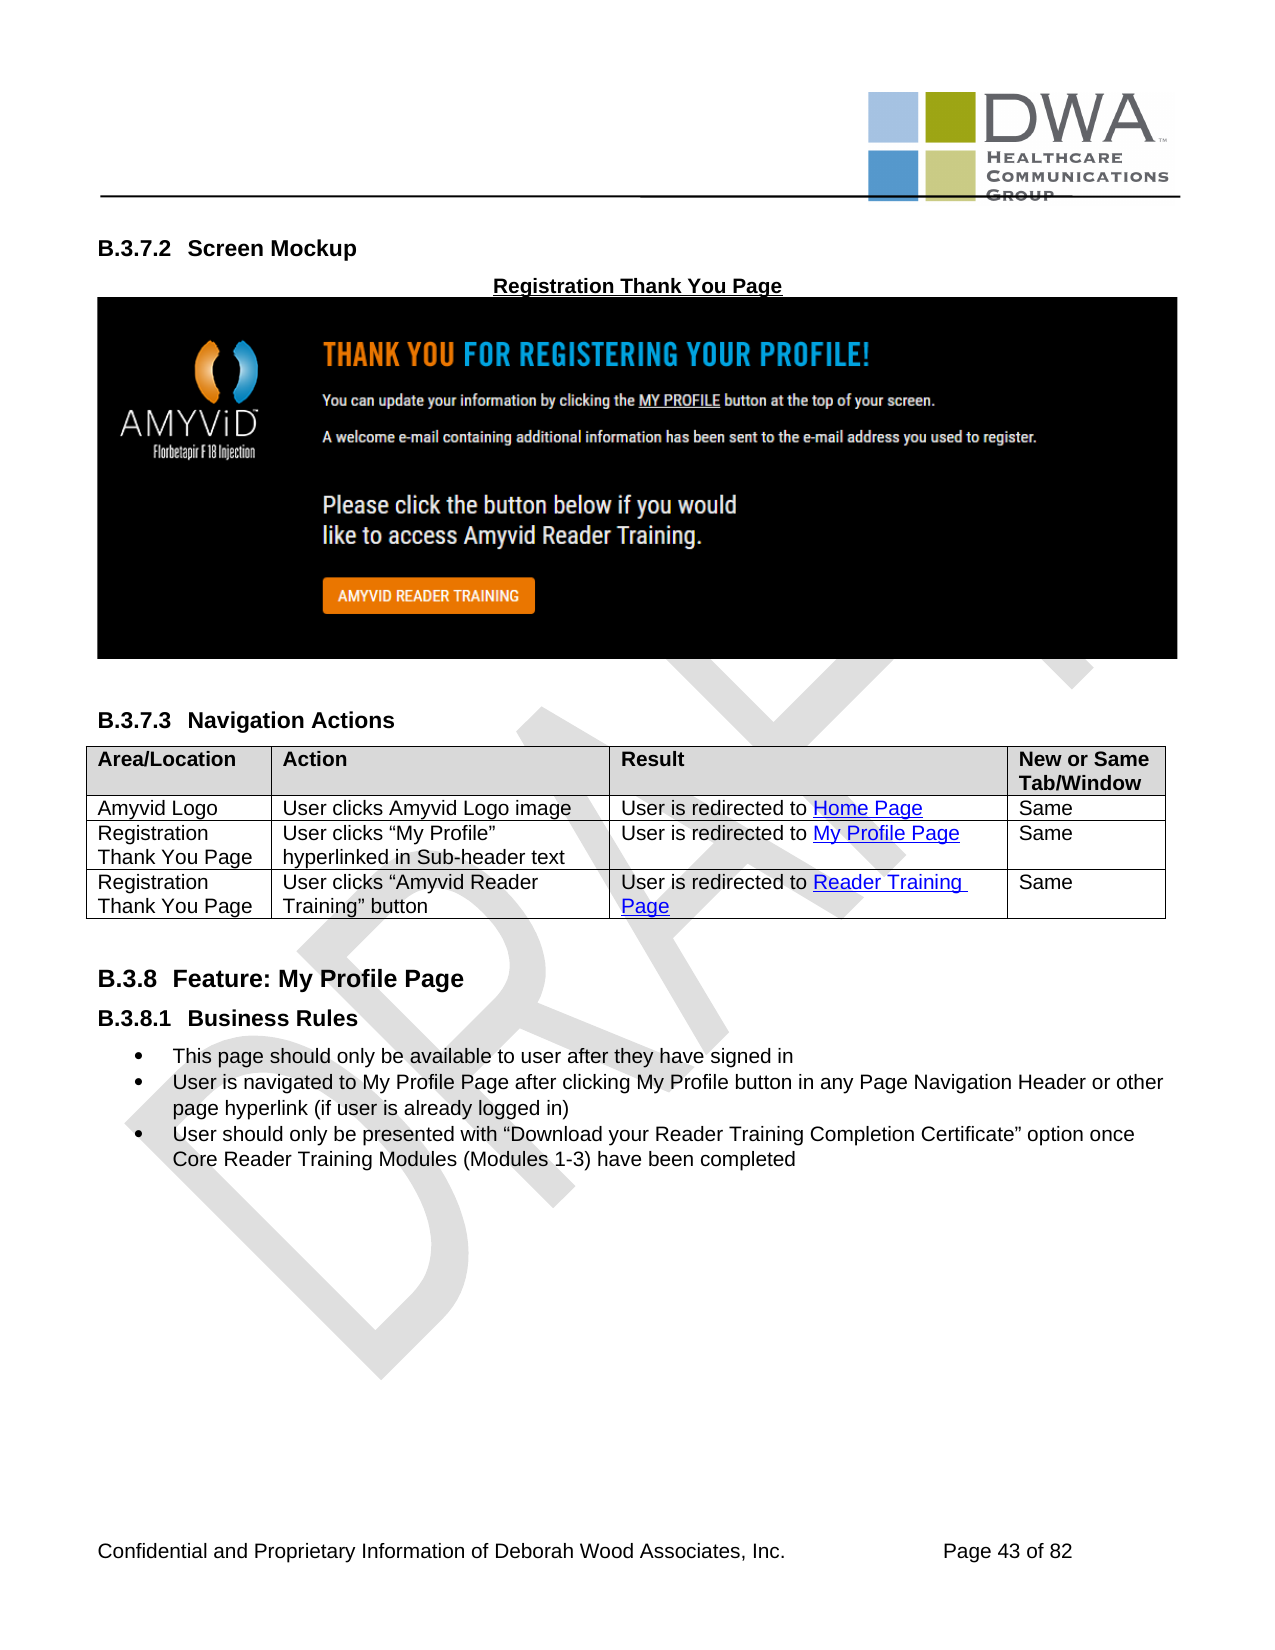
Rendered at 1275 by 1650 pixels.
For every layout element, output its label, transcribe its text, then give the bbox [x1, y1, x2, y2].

subtitle Screen Mockup [97, 235, 1177, 261]
table_header Result [610, 747, 1007, 795]
table_cell Registration Thank You Page [87, 821, 271, 869]
picture [868, 92, 1176, 195]
table_cell Amyvid Logo [87, 796, 271, 820]
table_cell User is redirected to My Profile Page [610, 821, 1007, 869]
list User should only be presented with “Download your Reader Training Completion Certificate” option once Core Reader Training Modules (Modules 1-3) have been completed [135, 1121, 1177, 1171]
subtitle Business Rules [97, 1005, 1177, 1031]
table_cell User is redirected to [610, 796, 1007, 820]
table_cell Same [1008, 821, 1165, 869]
table_cell Registration Thank You Page [87, 870, 271, 918]
table_cell User is redirected to [610, 870, 1007, 918]
table_header Action [272, 747, 609, 795]
subtitle Navigation Actions [97, 707, 1177, 733]
text Registration Thank You Page [97, 274, 1177, 297]
list This page should only be available to user after they have signed in [135, 1044, 1177, 1068]
picture [97, 297, 1178, 659]
table_cell Same [1008, 870, 1165, 918]
table_cell User clicks “Amyvid Reader Training” button [272, 870, 609, 918]
table_header Area/Location [87, 747, 271, 795]
subtitle Feature: My Profile Page [97, 963, 1177, 992]
table_cell User clicks Amyvid Logo image [272, 796, 609, 820]
table_header New or Same Tab/Window [1008, 747, 1165, 795]
picture [868, 198, 1176, 206]
table_cell User clicks “My Profile” hyperlinked in Sub-header text [272, 821, 609, 869]
table_cell Same [1008, 796, 1165, 820]
list User is navigated to My Profile Page after clicking My Profile button in any Page Navigation Header or other page hyperlink (if user is already logged in) [135, 1069, 1177, 1119]
